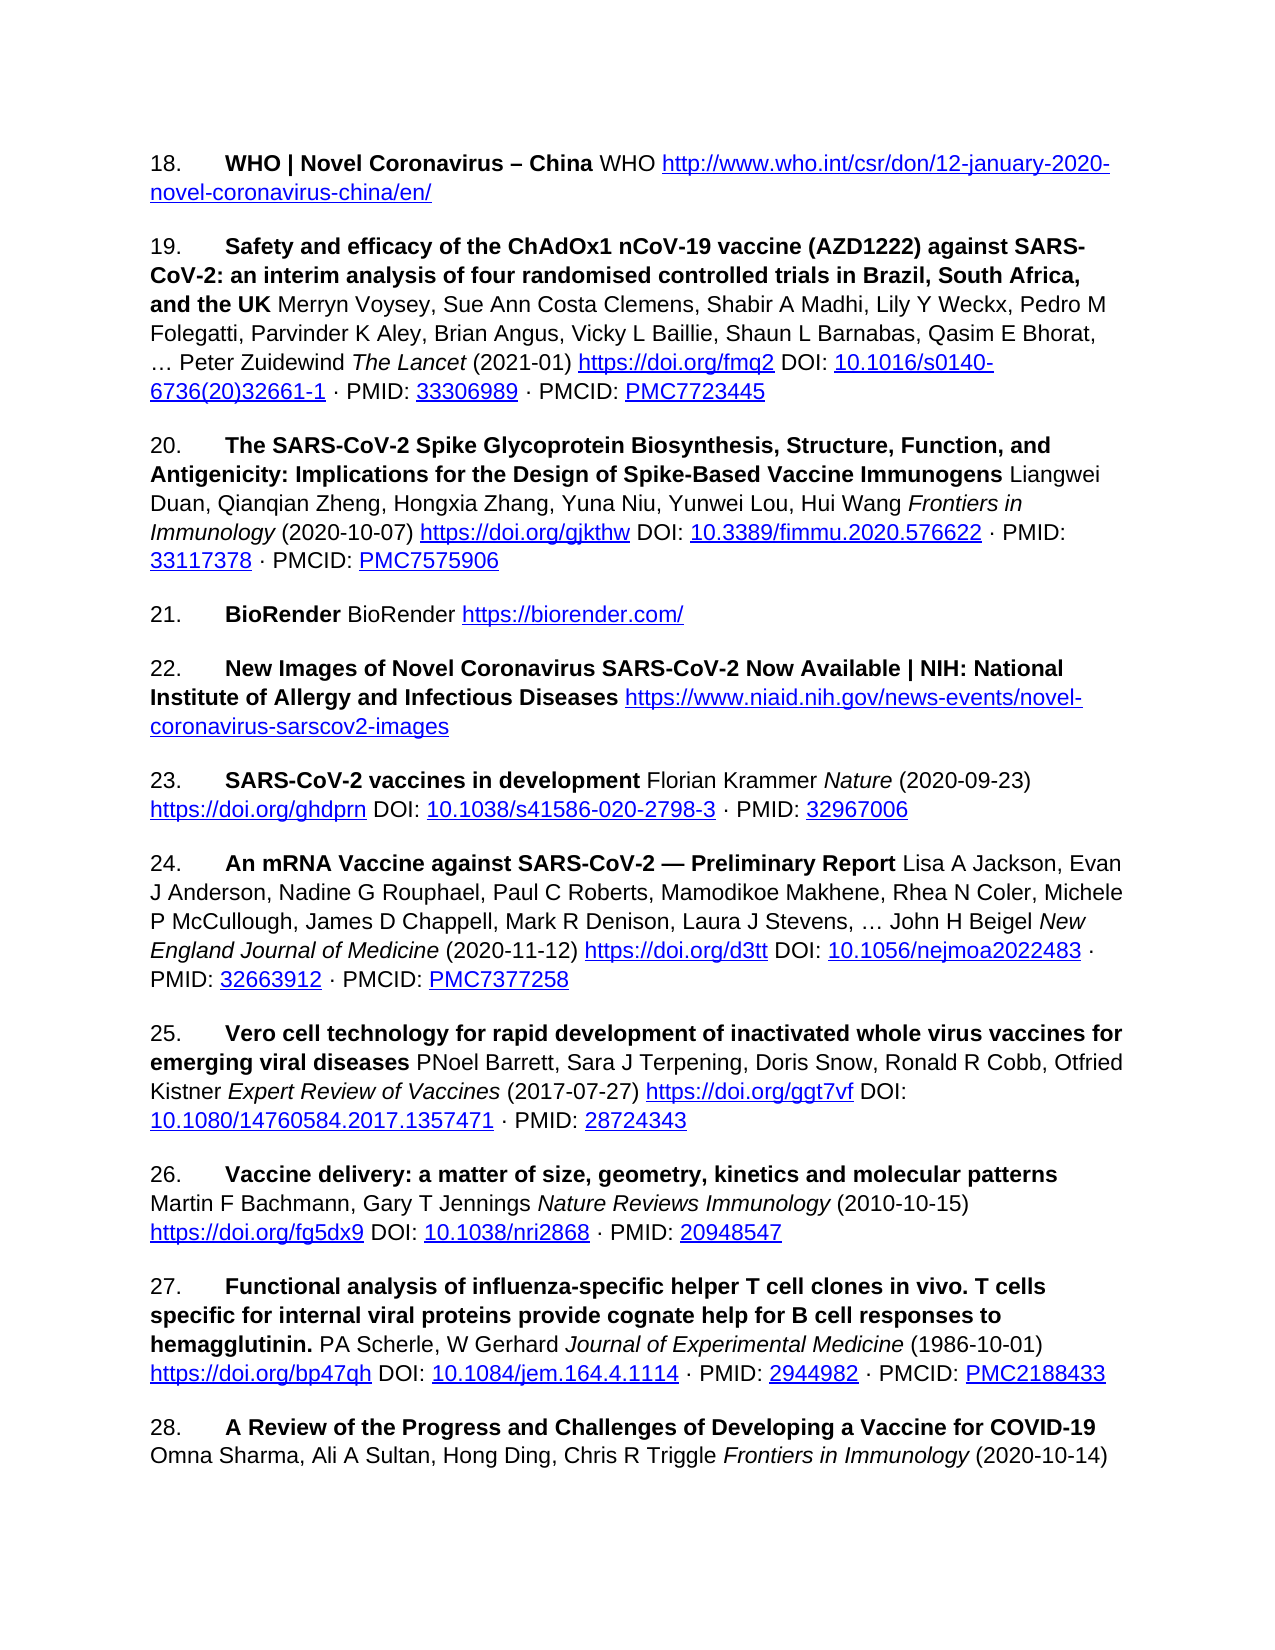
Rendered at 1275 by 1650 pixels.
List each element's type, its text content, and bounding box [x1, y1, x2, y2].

text 26. Vaccine delivery: a matter of size, geometry, kinetics and molecular patterns Martin F Bachmann, Gary T Jennings Nature Reviews Immunology (2010-10-15) https://doi.org/fg5dx9 DOI: 10.1038/nri2868 · PMID: 20948547 [150, 1161, 1125, 1245]
text 21. BioRender BioRender https://biorender.com/ [150, 601, 1125, 628]
text 24. An mRNA Vaccine against SARS-CoV-2 — Preliminary Report Lisa A Jackson, Evan J Anderson, Nadine G Rouphael, Paul C Roberts, Mamodikoe Makhene, Rhea N Coler, Michele P McCullough, James D Chappell, Mark R Denison, Laura J Stevens, … John H Beigel New England Journal of Medicine (2020-11-12) https://doi.org/d3tt DOI: 10.1056/nejmoa2022483 · PMID: 32663912 · PMCID: PMC7377258 [150, 850, 1125, 992]
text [150, 1413, 1125, 1469]
text 18. WHO | Novel Coronavirus – China WHO http://www.who.int/csr/don/12-january-2020-novel-coronavirus-china/en/ [150, 150, 1125, 205]
text 19. Safety and efficacy of the ChAdOx1 nCoV-19 vaccine (AZD1222) against SARS-CoV-2: an interim analysis of four randomised controlled trials in Brazil, South Africa, and the UK Merryn Voysey, Sue Ann Costa Clemens, Shabir A Madhi, Lily Y Weckx, Pedro M Folegatti, Parvinder K Aley, Brian Angus, Vicky L Baillie, Shaun L Barnabas, Qasim E Bhorat, … Peter Zuidewind The Lancet (2021-01) https://doi.org/fmq2 DOI: 10.1016/s0140-6736(20)32661-1 · PMID: 33306989 · PMCID: PMC7723445 [150, 233, 1125, 404]
text 20. The SARS-CoV-2 Spike Glycoprotein Biosynthesis, Structure, Function, and Antigenicity: Implications for the Design of Spike-Based Vaccine Immunogens Liangwei Duan, Qianqian Zheng, Hongxia Zhang, Yuna Niu, Yunwei Lou, Hui Wang Frontiers in Immunology (2020-10-07) https://doi.org/gjkthw DOI: 10.3389/fimmu.2020.576622 · PMID: 33117378 · PMCID: PMC7575906 [150, 432, 1125, 574]
text 22. New Images of Novel Coronavirus SARS-CoV-2 Now Available | NIH: National Institute of Allergy and Infectious Diseases https://www.niaid.nih.gov/news-events/novel-coronavirus-sarscov2-images [150, 655, 1125, 740]
text 27. Functional analysis of influenza-specific helper T cell clones in vivo. T cells specific for internal viral proteins provide cognate help for B cell responses to hemagglutinin. PA Scherle, W Gerhard Journal of Experimental Medicine (1986-10-01) https://doi.org/bp47qh DOI: 10.1084/jem.164.4.1114 · PMID: 2944982 · PMCID: PMC2188433 [150, 1273, 1125, 1386]
text 23. SARS-CoV-2 vaccines in development Florian Krammer Nature (2020-09-23) https://doi.org/ghdprn DOI: 10.1038/s41586-020-2798-3 · PMID: 32967006 [150, 767, 1125, 823]
text 25. Vero cell technology for rapid development of inactivated whole virus vaccines for emerging viral diseases PNoel Barrett, Sara J Terpening, Doris Snow, Ronald R Cobb, Otfried Kistner Expert Review of Vaccines (2017-07-27) https://doi.org/ggt7vf DOI: 10.1080/14760584.2017.1357471 · PMID: 28724343 [150, 1020, 1125, 1133]
